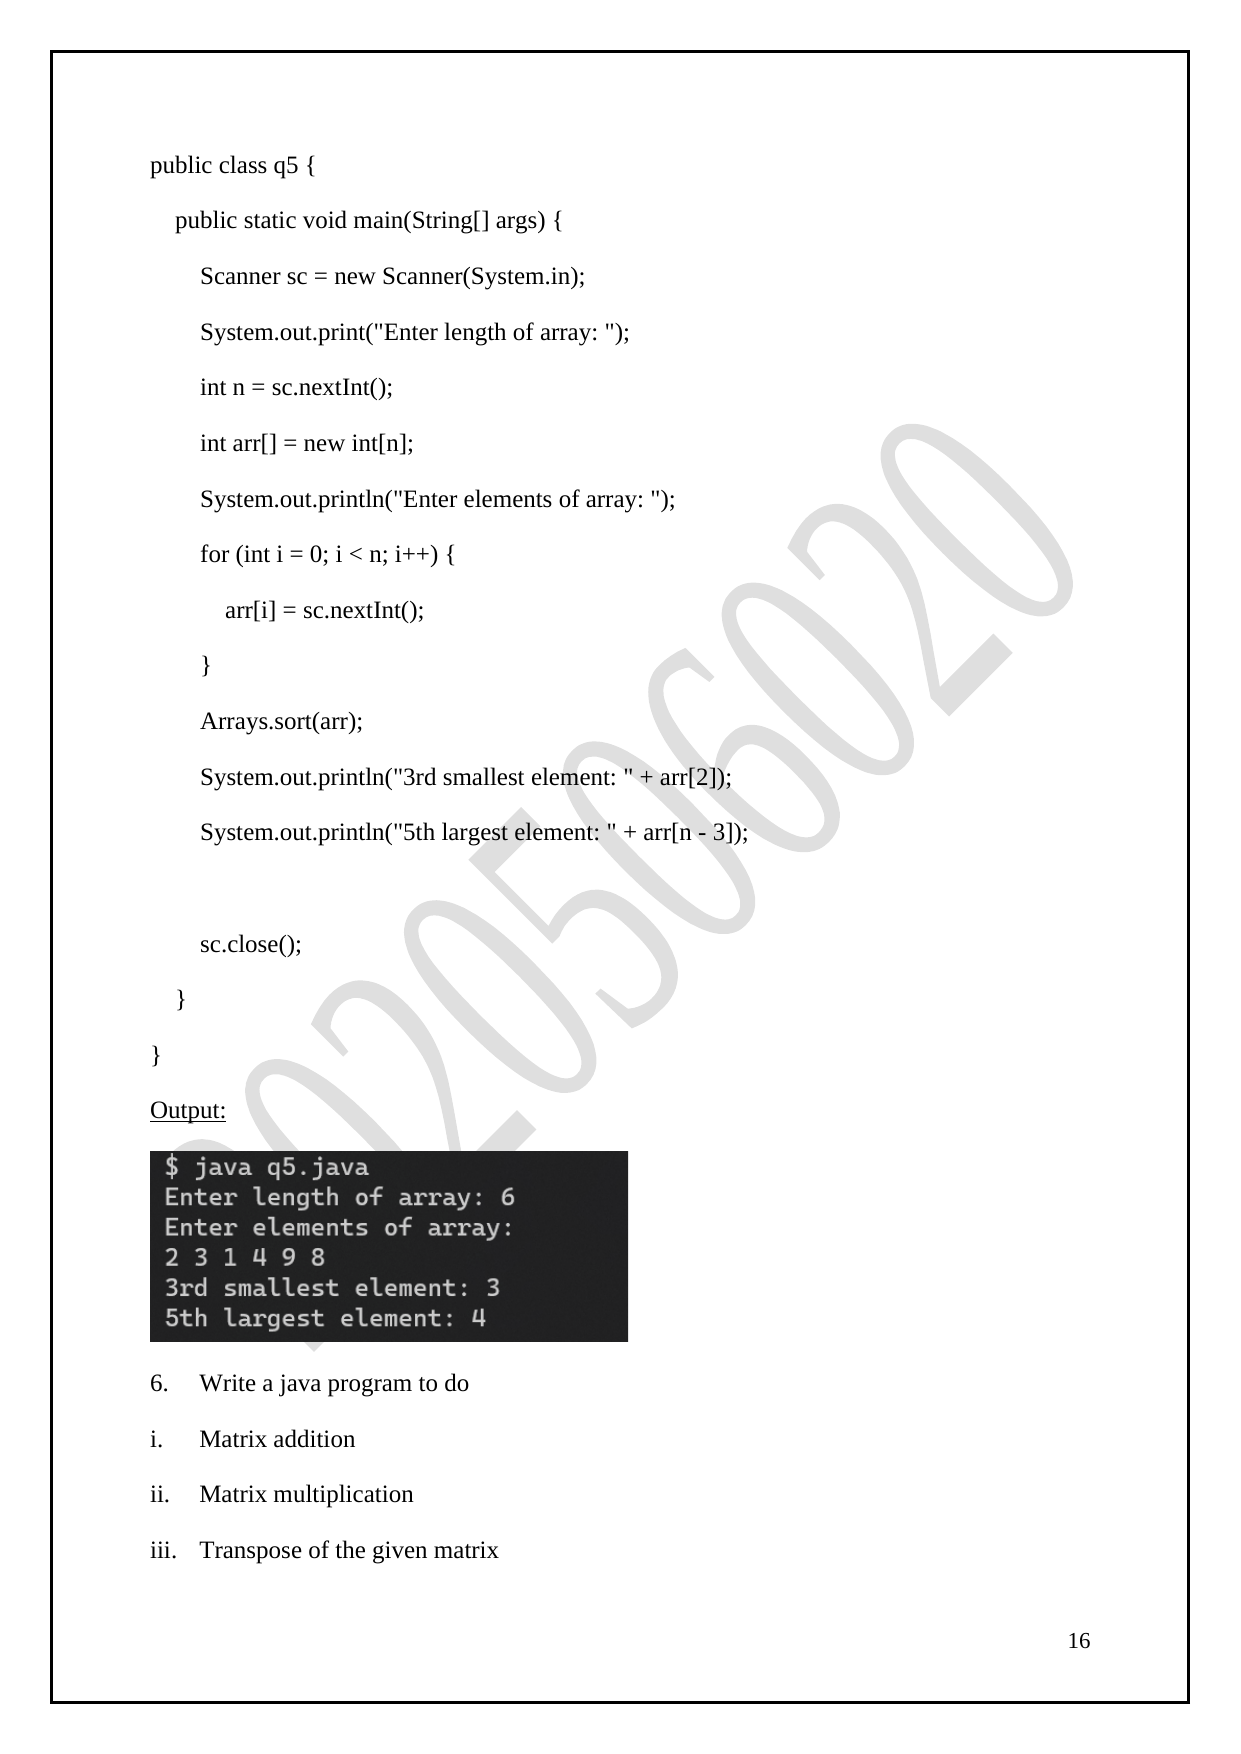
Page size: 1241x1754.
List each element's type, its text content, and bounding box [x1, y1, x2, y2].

text } [150, 651, 1090, 679]
text ii. Matrix multiplication [150, 1479, 1090, 1508]
text public static void main(String[] args) { [150, 206, 1090, 234]
text System.out.println("5th largest element: " + arr[n - 3]); [150, 817, 1090, 846]
text Output: [150, 1096, 1090, 1124]
text } [150, 984, 1090, 1013]
text 6. Write a java program to do [150, 1368, 1090, 1397]
text Arrays.sort(arr); [150, 706, 1090, 735]
text Scanner sc = new Scanner(System.in); [150, 261, 1090, 290]
text for (int i = 0; i < n; i++) { [150, 539, 1090, 568]
text int arr[] = new int[n]; [150, 428, 1090, 457]
text arr[i] = sc.nextInt(); [150, 595, 1090, 624]
text iii. Transpose of the given matrix [150, 1535, 1090, 1564]
picture [150, 1151, 629, 1342]
text System.out.println("3rd smallest element: " + arr[2]); [150, 762, 1090, 791]
text System.out.println("Enter elements of array: "); [150, 484, 1090, 512]
text System.out.print("Enter length of array: "); [150, 317, 1090, 346]
text int n = sc.nextInt(); [150, 372, 1090, 401]
text public class q5 { [150, 150, 1090, 179]
text i. Matrix addition [150, 1424, 1090, 1453]
text } [150, 1040, 1090, 1069]
text sc.close(); [150, 929, 1090, 957]
